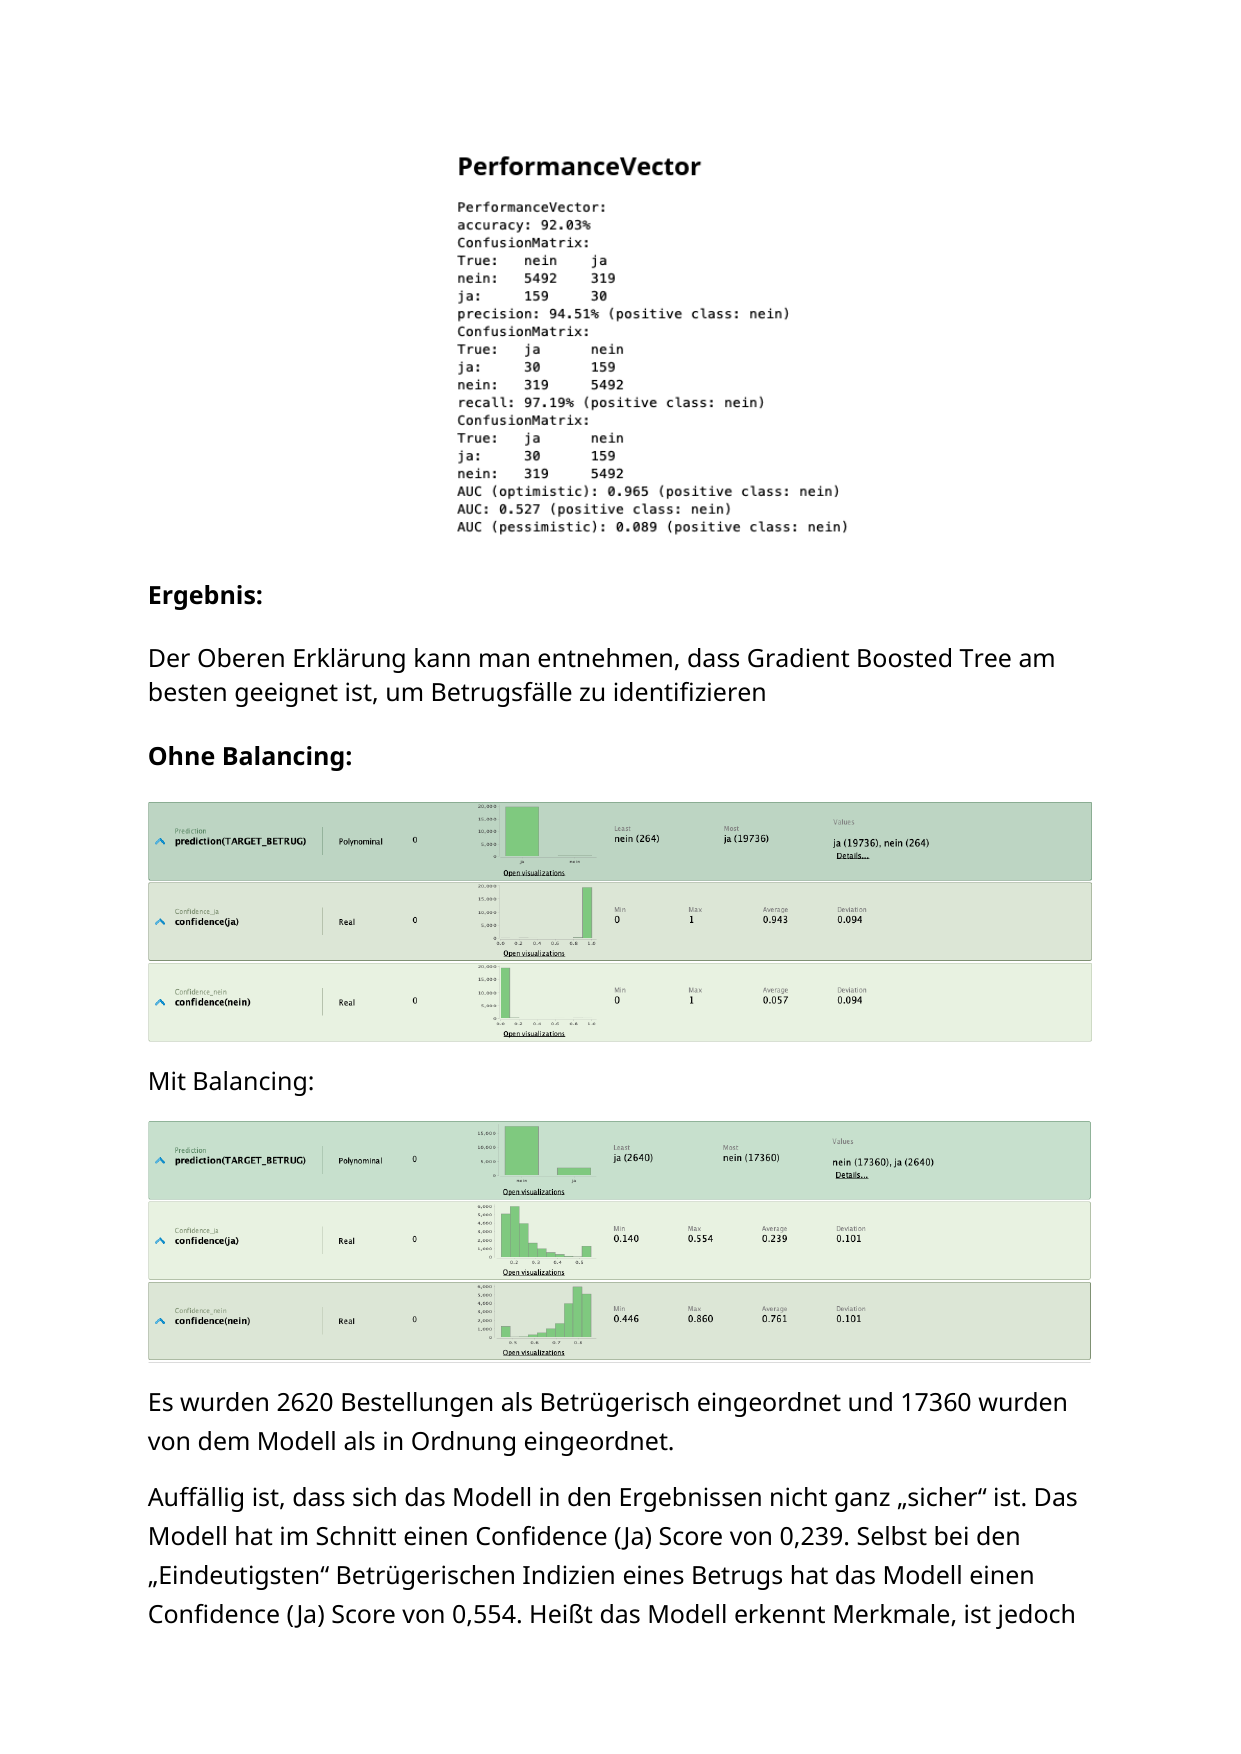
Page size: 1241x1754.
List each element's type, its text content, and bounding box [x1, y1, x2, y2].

picture [147, 1119, 1093, 1363]
text Es wurden 2620 Bestellungen als Betrügerisch eingeordnet und 17360 wurden von dem Modell als in Ordnung eingeordnet. [148, 1384, 1093, 1458]
picture [147, 801, 1093, 1043]
text Der Oberen Erklärung kann man entnehmen, dass Gradient Boosted Tree am besten geeignet ist, um Betrugsfälle zu identifizieren [148, 641, 1093, 709]
text Mit Balancing: [148, 1064, 1093, 1098]
picture [450, 147, 865, 544]
text Ohne Balancing: [148, 738, 1093, 772]
text Ergebnis: [148, 578, 1093, 612]
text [148, 1479, 1093, 1631]
